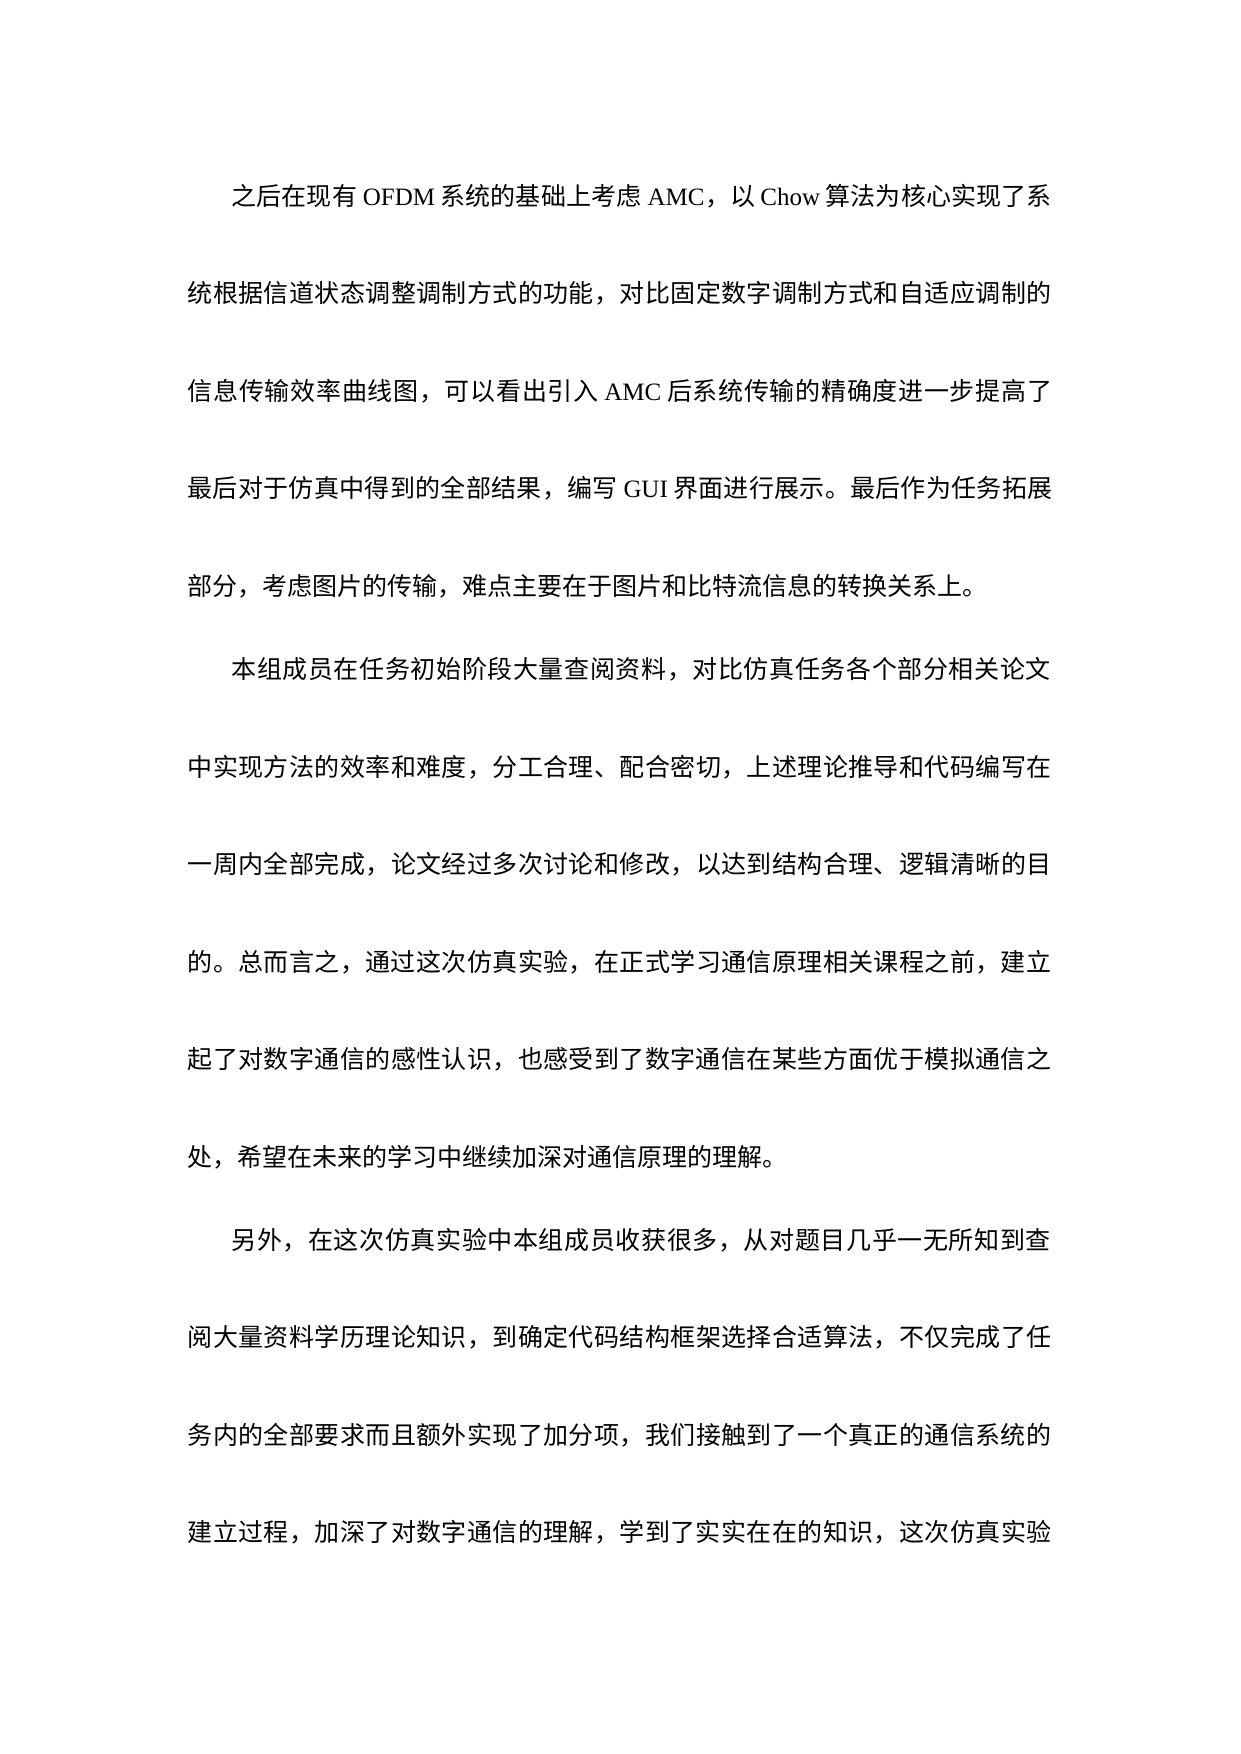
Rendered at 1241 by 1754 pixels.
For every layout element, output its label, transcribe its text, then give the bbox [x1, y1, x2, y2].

text 本组成员在任务初始阶段大量查阅资料，对比仿真任务各个部分相关论文中实现方法的效率和难度，分工合理、配合密切，上述理论推导和代码编写在一周内全部完成，论文经过多次讨论和修改，以达到结构合理、逻辑清晰的目的。总而言之，通过这次仿真实验，在正式学习通信原理相关课程之前，建立起了对数字通信的感性认识，也感受到了数字通信在某些方面优于模拟通信之处，希望在未来的学习中继续加深对通信原理的理解。 [187, 635, 1053, 1188]
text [187, 1206, 1053, 1563]
text 之后在现有OFDM系统的基础上考虑AMC，以Chow算法为核心实现了系统根据信道状态调整调制方式的功能，对比固定数字调制方式和自适应调制的信息传输效率曲线图，可以看出引入AMC后系统传输的精确度进一步提高了。最后对于仿真中得到的全部结果，编写GUI界面进行展示。最后作为任务拓展部分，考虑图片的传输，难点主要在于图片和比特流信息的转换关系上。 [187, 162, 1053, 617]
